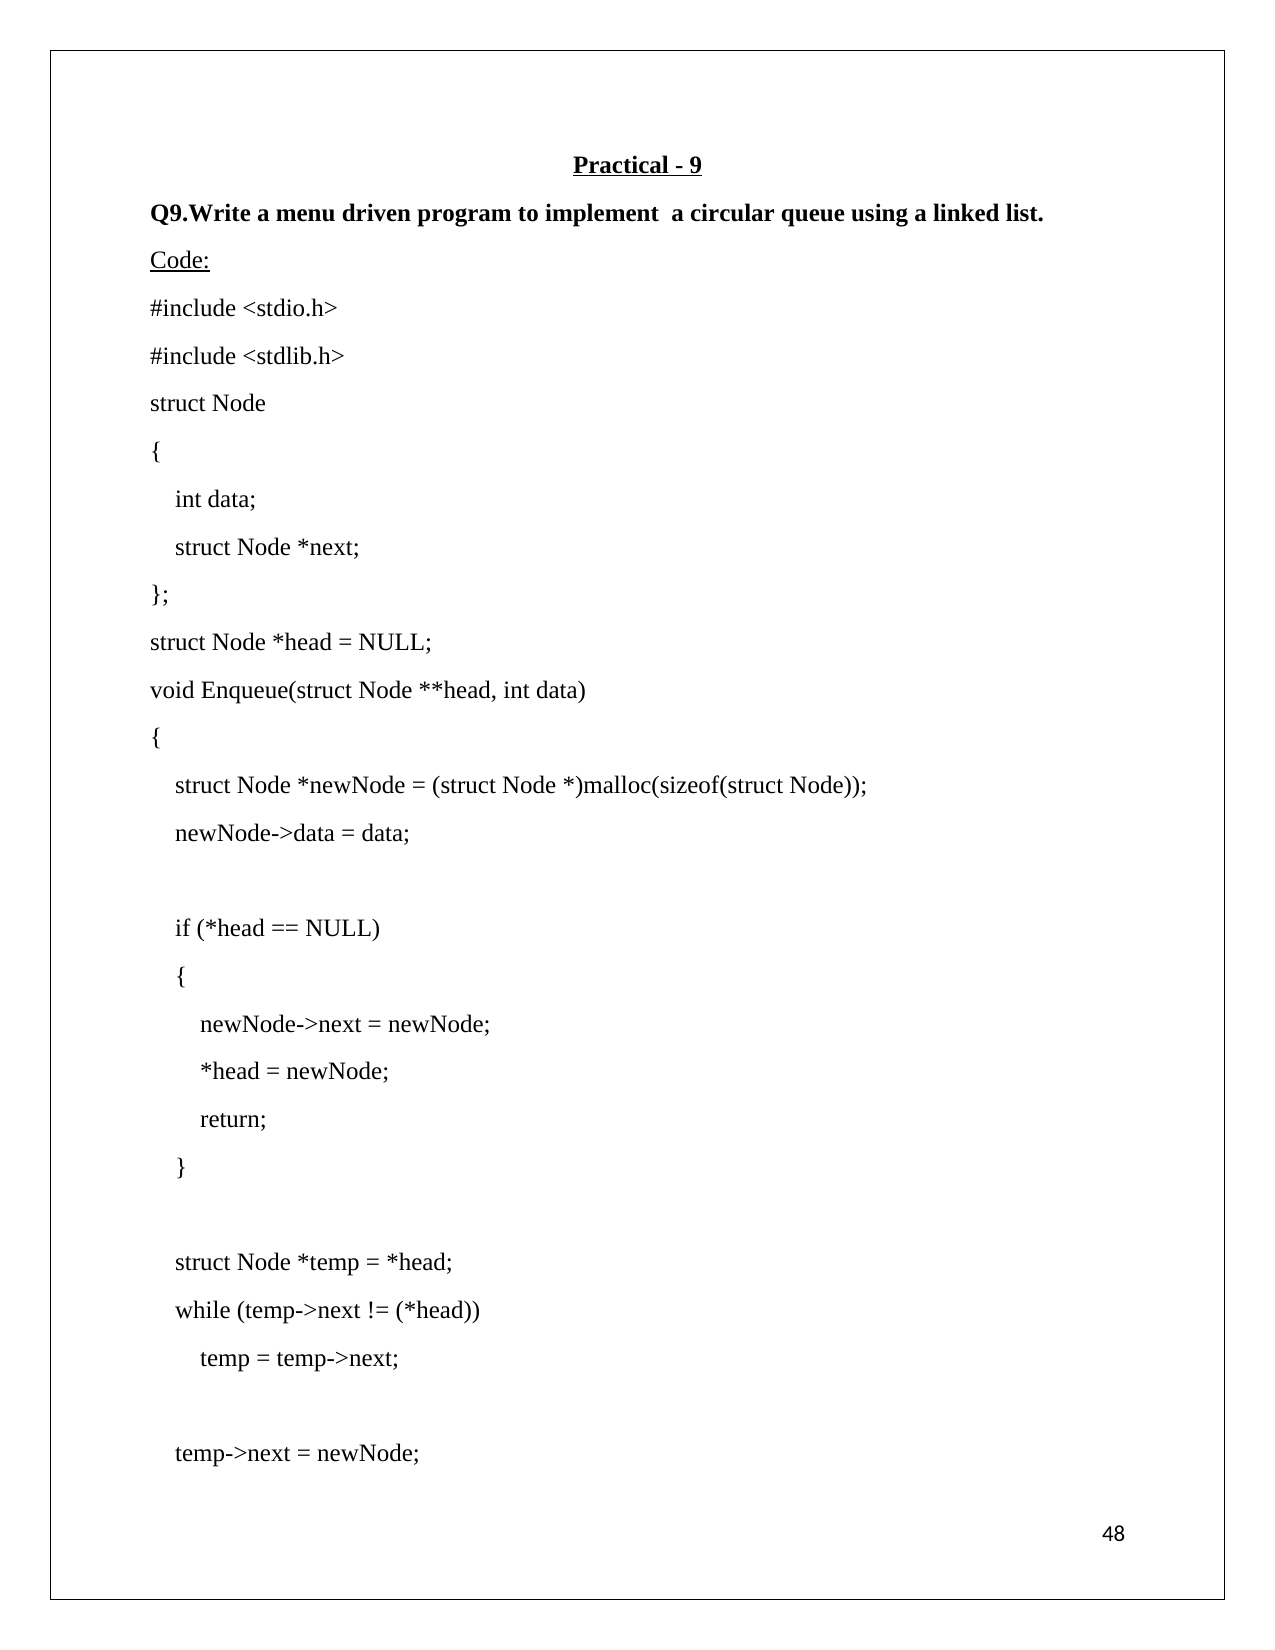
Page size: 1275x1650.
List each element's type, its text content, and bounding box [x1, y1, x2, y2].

text newNode->next = newNode; [150, 1009, 1125, 1037]
text if (*head == NULL) [150, 913, 1125, 942]
text struct Node *newNode = (struct Node *)malloc(sizeof(struct Node)); [150, 770, 1125, 799]
text *head = newNode; [150, 1056, 1125, 1085]
text Practical - 9 [150, 150, 1125, 179]
text { [150, 722, 1125, 751]
text while (temp->next != (*head)) [150, 1295, 1125, 1324]
text }; [150, 579, 1125, 608]
text newNode->data = data; [150, 818, 1125, 847]
text struct Node *temp = *head; [150, 1247, 1125, 1276]
text return; [150, 1104, 1125, 1133]
text struct Node [150, 388, 1125, 417]
text temp->next = newNode; [150, 1438, 1125, 1467]
text { [150, 961, 1125, 990]
text #include <stdio.h> [150, 293, 1125, 322]
text Q9.Write a menu driven program to implement a circular queue using a linked list. [150, 198, 1125, 226]
text #include <stdlib.h> [150, 341, 1125, 369]
text } [150, 1152, 1125, 1181]
text temp = temp->next; [150, 1343, 1125, 1371]
text struct Node *next; [150, 532, 1125, 560]
text int data; [150, 484, 1125, 513]
text struct Node *head = NULL; [150, 627, 1125, 656]
text void Enqueue(struct Node **head, int data) [150, 675, 1125, 703]
text { [150, 436, 1125, 465]
text Code: [150, 245, 1125, 274]
